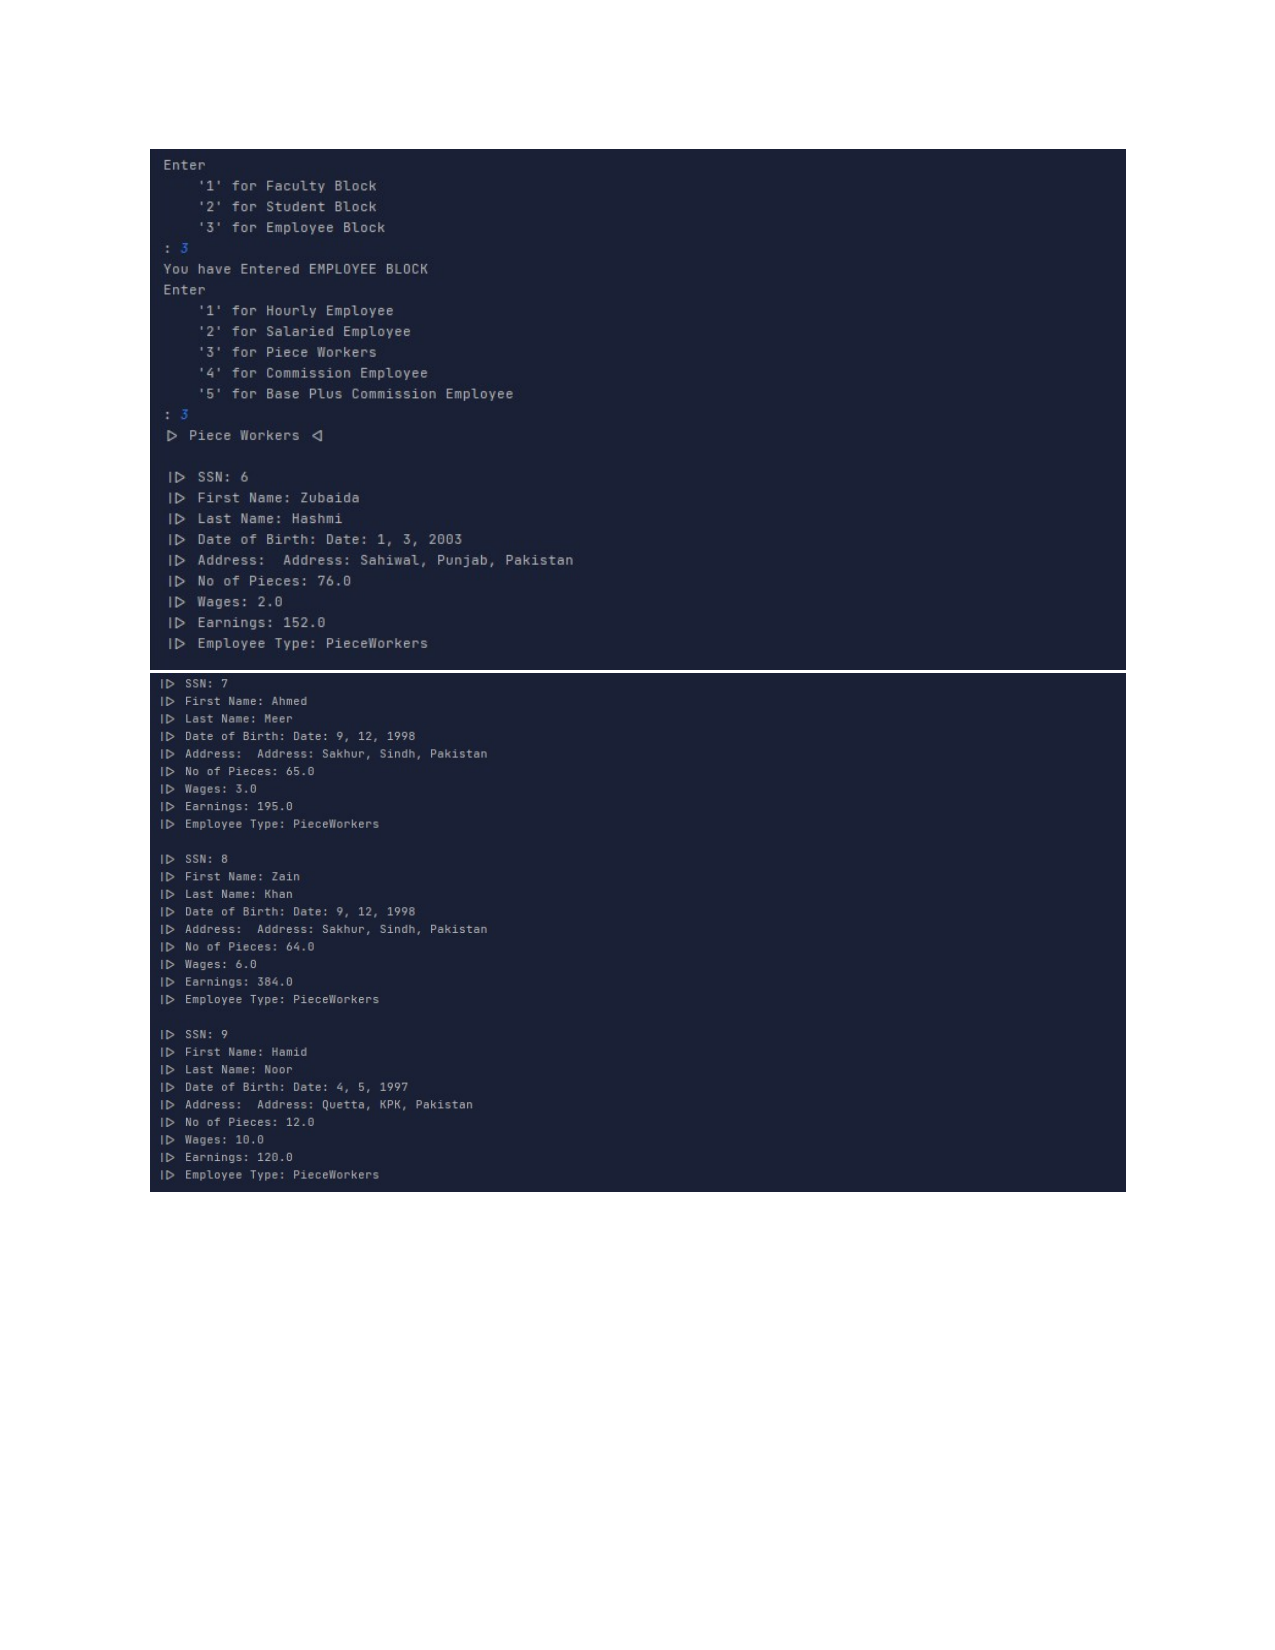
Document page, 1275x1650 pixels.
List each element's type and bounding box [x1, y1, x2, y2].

picture [150, 673, 1126, 1192]
picture [150, 149, 1126, 670]
